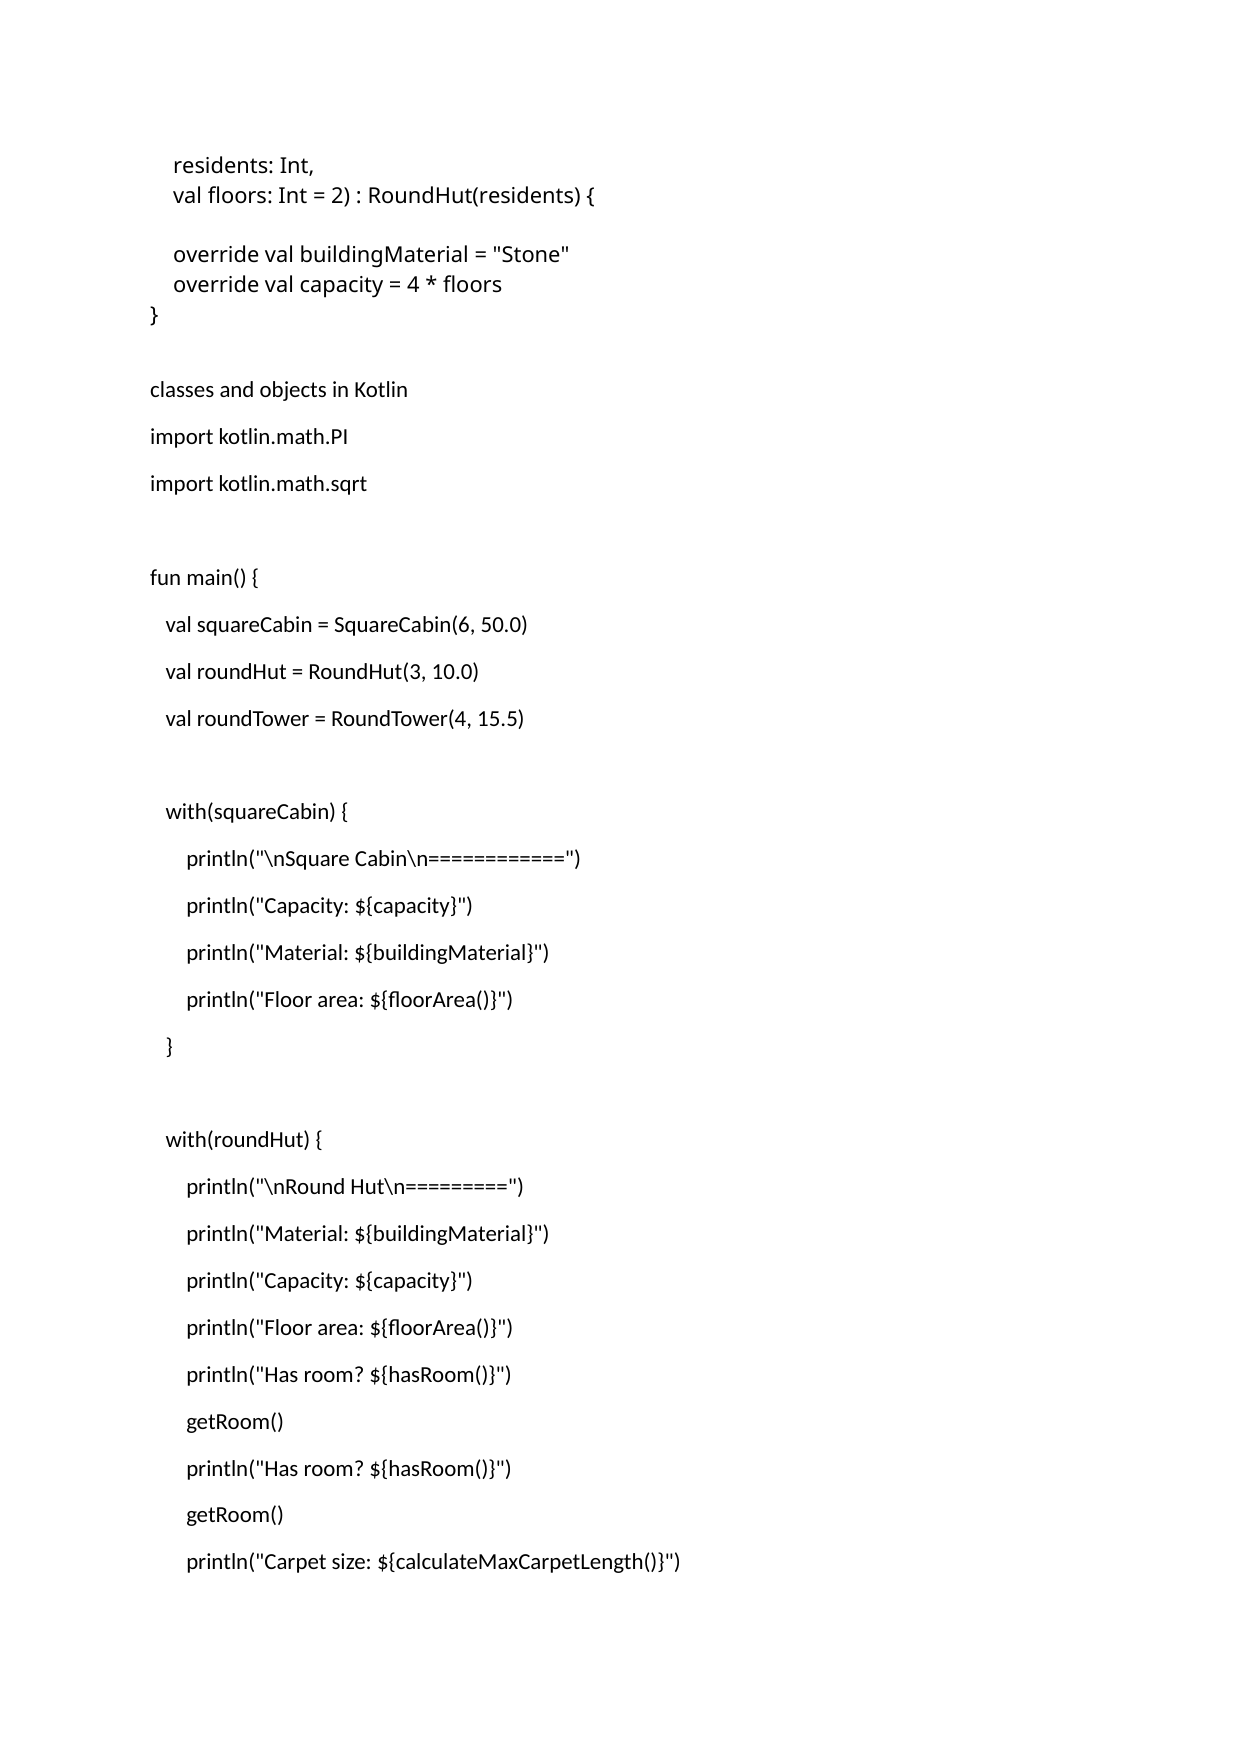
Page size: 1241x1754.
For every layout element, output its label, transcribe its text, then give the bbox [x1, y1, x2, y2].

text println("Capacity: ${capacity}") [150, 1266, 1090, 1294]
text } [150, 1032, 1090, 1060]
text println("Carpet size: ${calculateMaxCarpetLength()}") [150, 1547, 1090, 1576]
text println("Floor area: ${floorArea()}") [150, 1313, 1090, 1341]
text val roundTower = RoundTower(4, 15.5) [150, 704, 1090, 732]
text import kotlin.math.sqrt [150, 469, 1090, 497]
text import kotlin.math.PI [150, 422, 1090, 451]
text getRoom() [150, 1501, 1090, 1529]
text println("Capacity: ${capacity}") [150, 891, 1090, 919]
text classes and objects in Kotlin [150, 376, 1090, 404]
text getRoom() [150, 1407, 1090, 1435]
text println("Material: ${buildingMaterial}") [150, 938, 1090, 966]
text with(squareCabin) { [150, 797, 1090, 826]
text println("Floor area: ${floorArea()}") [150, 985, 1090, 1013]
text println("\nRound Hut\n=========") [150, 1172, 1090, 1201]
text with(roundHut) { [150, 1126, 1090, 1154]
text println("\nSquare Cabin\n============") [150, 844, 1090, 872]
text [150, 150, 1090, 329]
text fun main() { [150, 563, 1090, 591]
text val squareCabin = SquareCabin(6, 50.0) [150, 610, 1090, 638]
text println("Has room? ${hasRoom()}") [150, 1454, 1090, 1482]
text val roundHut = RoundHut(3, 10.0) [150, 657, 1090, 685]
text println("Material: ${buildingMaterial}") [150, 1219, 1090, 1247]
text println("Has room? ${hasRoom()}") [150, 1360, 1090, 1388]
